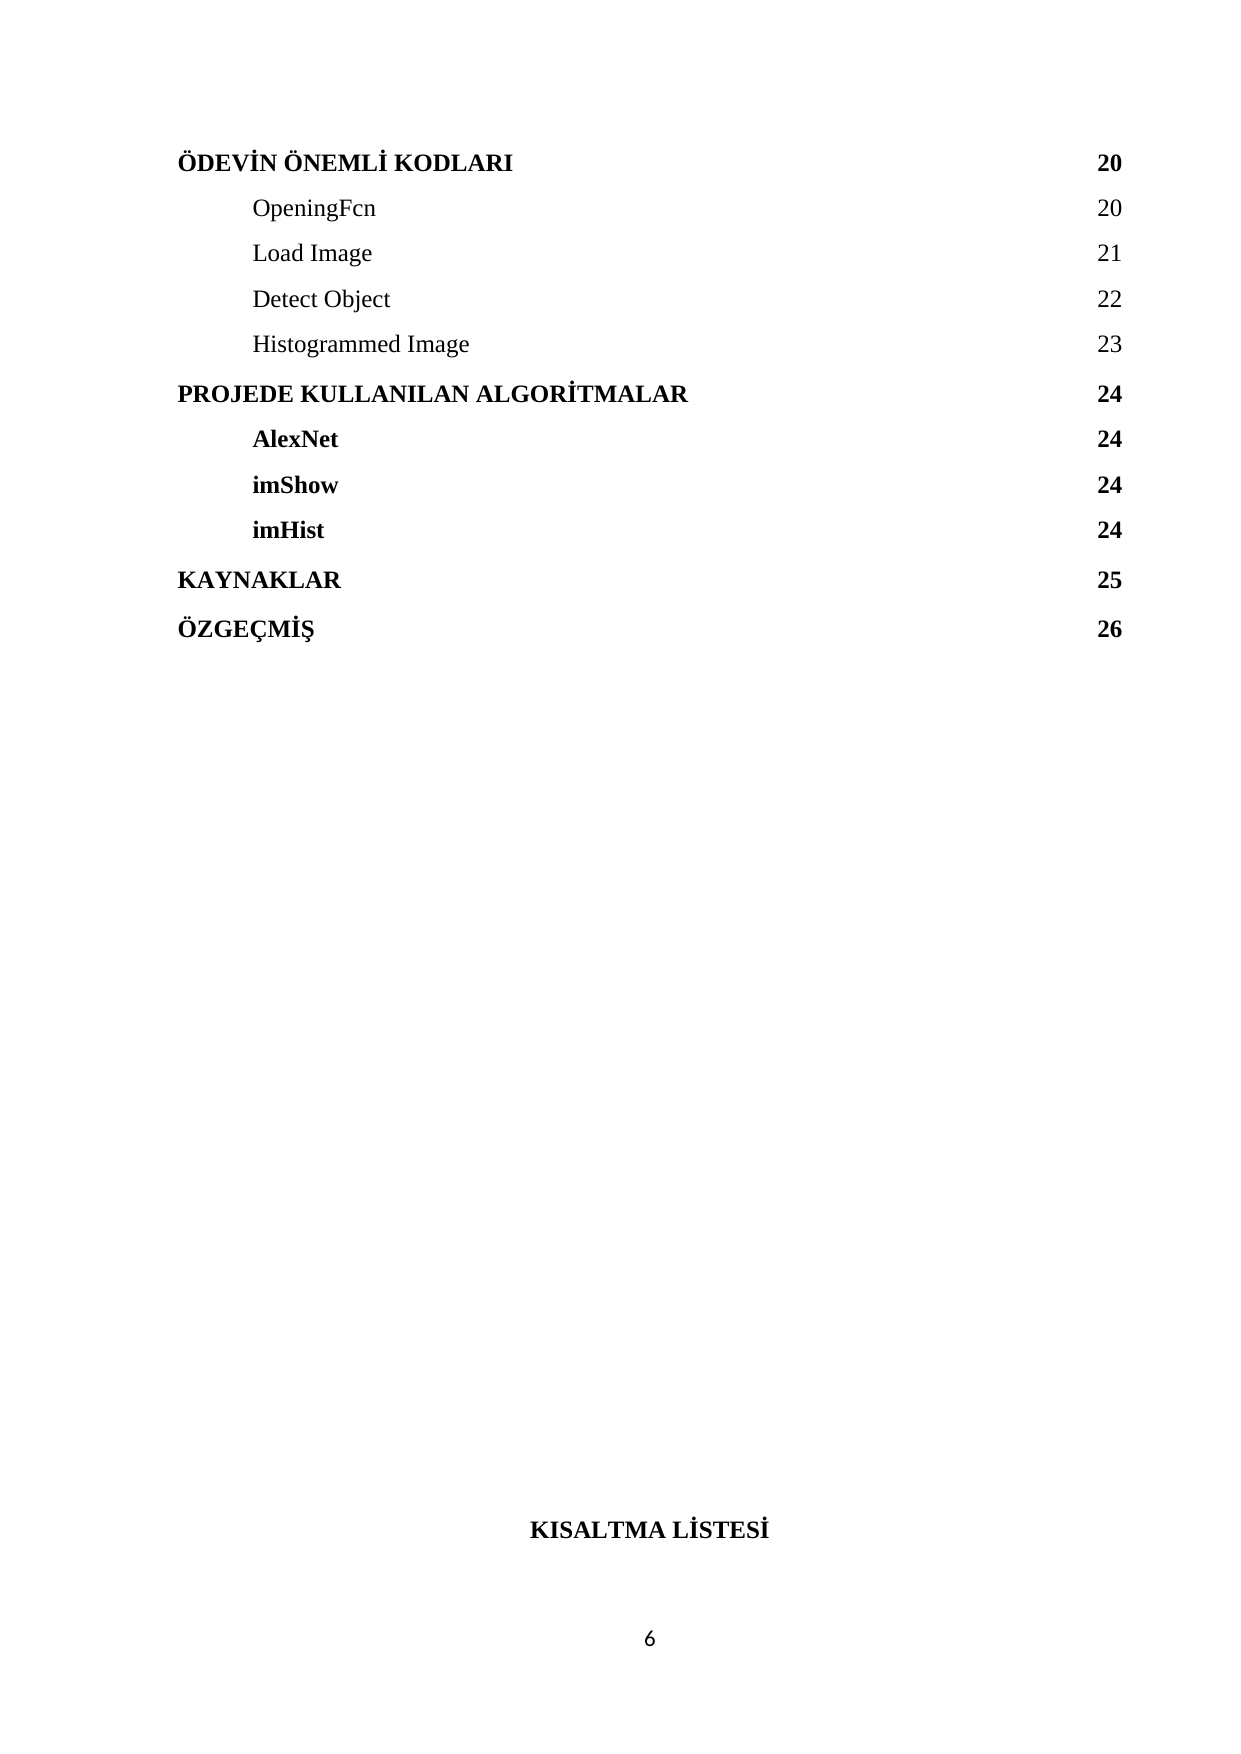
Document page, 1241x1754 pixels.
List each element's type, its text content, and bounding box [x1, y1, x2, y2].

subtitle KISALTMA LİSTESİ [177, 1515, 1122, 1543]
